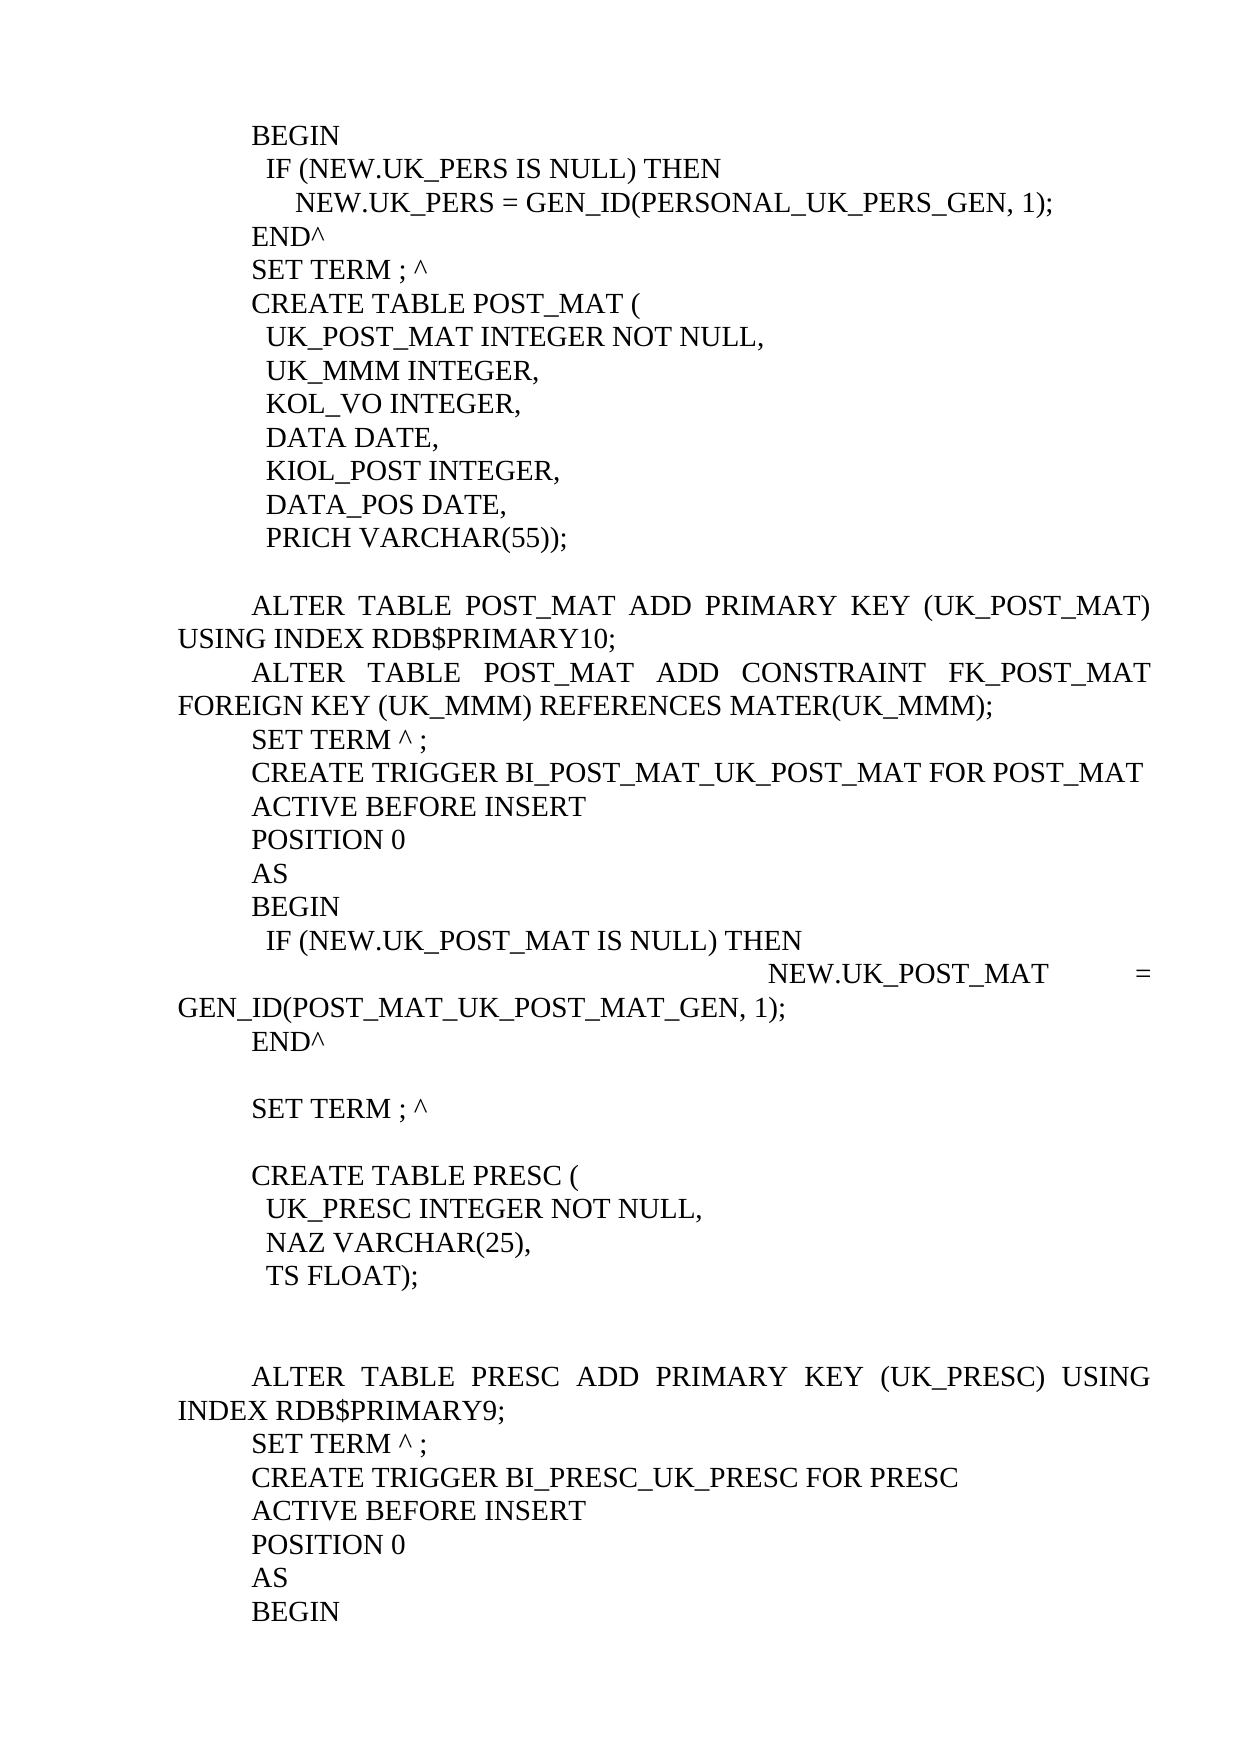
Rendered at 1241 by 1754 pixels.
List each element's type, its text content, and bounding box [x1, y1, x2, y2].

text NEW.UK_PERS = GEN_ID(PERSONAL_UK_PERS_GEN, 1); [177, 185, 1152, 219]
text DATA_POS DATE, [177, 487, 1152, 521]
text CREATE TABLE POST_MAT ( [177, 286, 1152, 319]
text ALTER TABLE POST_MAT ADD PRIMARY KEY (UK_POST_MAT) USING INDEX RDB$PRIMARY10; [177, 588, 1152, 655]
text PRICH VARCHAR(55)); [177, 521, 1152, 554]
text NEW.UK_POST_MAT = GEN_ID(POST_MAT_UK_POST_MAT_GEN, 1); [177, 957, 1152, 1024]
text UK_PRESC INTEGER NOT NULL, [177, 1191, 1152, 1225]
text IF (NEW.UK_PERS IS NULL) THEN [177, 152, 1152, 185]
text CREATE TRIGGER BI_PRESC_UK_PRESC FOR PRESC [177, 1460, 1152, 1493]
text AS [177, 1560, 1152, 1594]
text END^ [177, 1024, 1152, 1057]
text BEGIN [177, 889, 1152, 923]
text KIOL_POST INTEGER, [177, 453, 1152, 487]
text END^ [177, 219, 1152, 252]
text CREATE TRIGGER BI_POST_MAT_UK_POST_MAT FOR POST_MAT [177, 755, 1152, 789]
text ACTIVE BEFORE INSERT [177, 1493, 1152, 1527]
text ACTIVE BEFORE INSERT [177, 789, 1152, 822]
text BEGIN [177, 118, 1152, 152]
text KOL_VO INTEGER, [177, 386, 1152, 420]
text SET TERM ^ ; [177, 722, 1152, 755]
text SET TERM ; ^ [177, 1091, 1152, 1124]
text SET TERM ^ ; [177, 1426, 1152, 1460]
text CREATE TABLE PRESC ( [177, 1158, 1152, 1191]
text ALTER TABLE POST_MAT ADD CONSTRAINT FK_POST_MAT FOREIGN KEY (UK_MMM) REFERENCES MATER(UK_MMM); [177, 655, 1152, 722]
text SET TERM ; ^ [177, 252, 1152, 286]
text UK_MMM INTEGER, [177, 353, 1152, 386]
text BEGIN [177, 1594, 1152, 1627]
text NAZ VARCHAR(25), [177, 1225, 1152, 1258]
text IF (NEW.UK_POST_MAT IS NULL) THEN [177, 923, 1152, 957]
text AS [177, 856, 1152, 889]
text UK_POST_MAT INTEGER NOT NULL, [177, 319, 1152, 353]
text DATA DATE, [177, 420, 1152, 453]
text ALTER TABLE PRESC ADD PRIMARY KEY (UK_PRESC) USING INDEX RDB$PRIMARY9; [177, 1359, 1152, 1426]
text TS FLOAT); [177, 1258, 1152, 1292]
text POSITION 0 [177, 822, 1152, 856]
text POSITION 0 [177, 1527, 1152, 1560]
